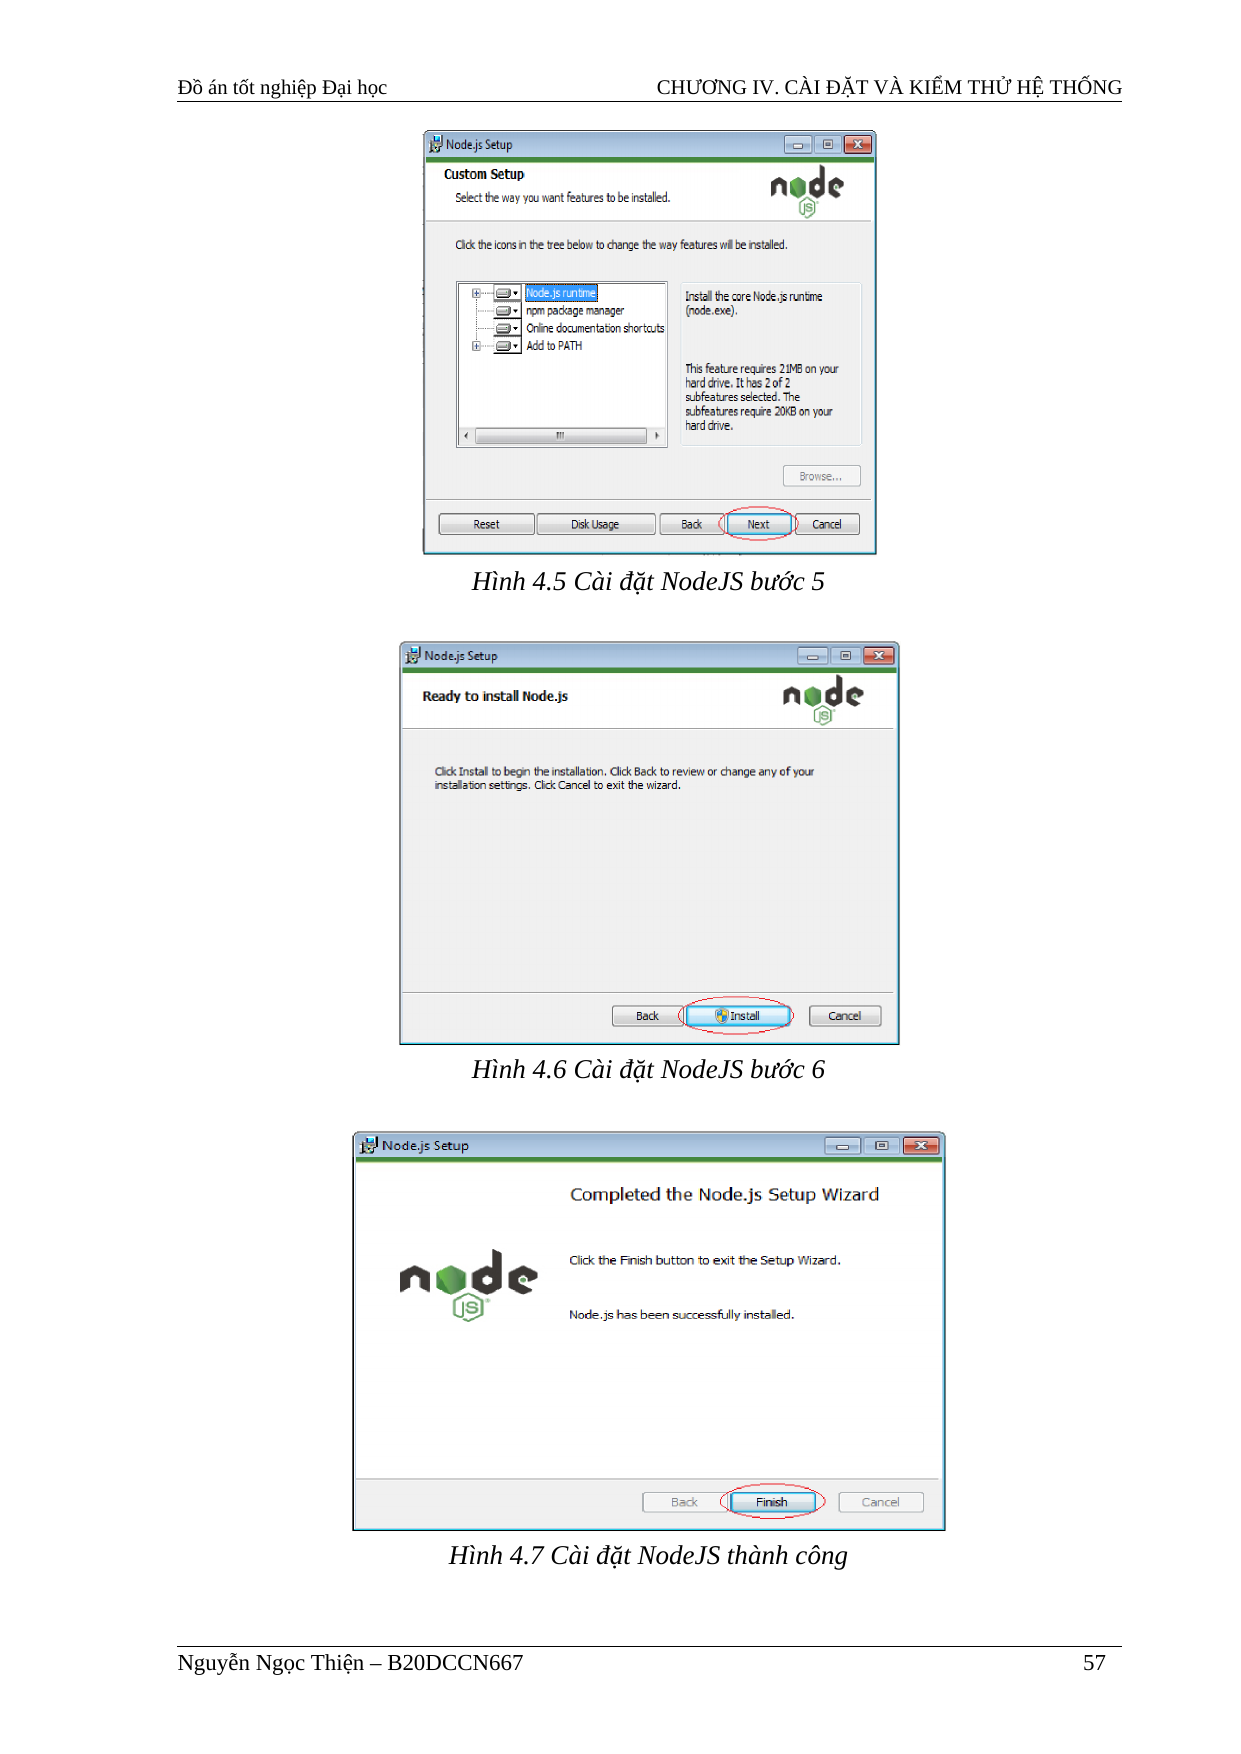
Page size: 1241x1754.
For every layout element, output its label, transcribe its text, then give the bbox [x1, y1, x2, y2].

subtitle Hình 4.7 Cài đặt NodeJS thành công [177, 1539, 1122, 1570]
subtitle Hình 4.5 Cài đặt NodeJS bước 5 [177, 565, 1122, 596]
subtitle Hình 4.6 Cài đặt NodeJS bước 6 [177, 1053, 1122, 1084]
picture [422, 130, 878, 557]
picture [398, 641, 901, 1046]
picture [352, 1130, 948, 1532]
